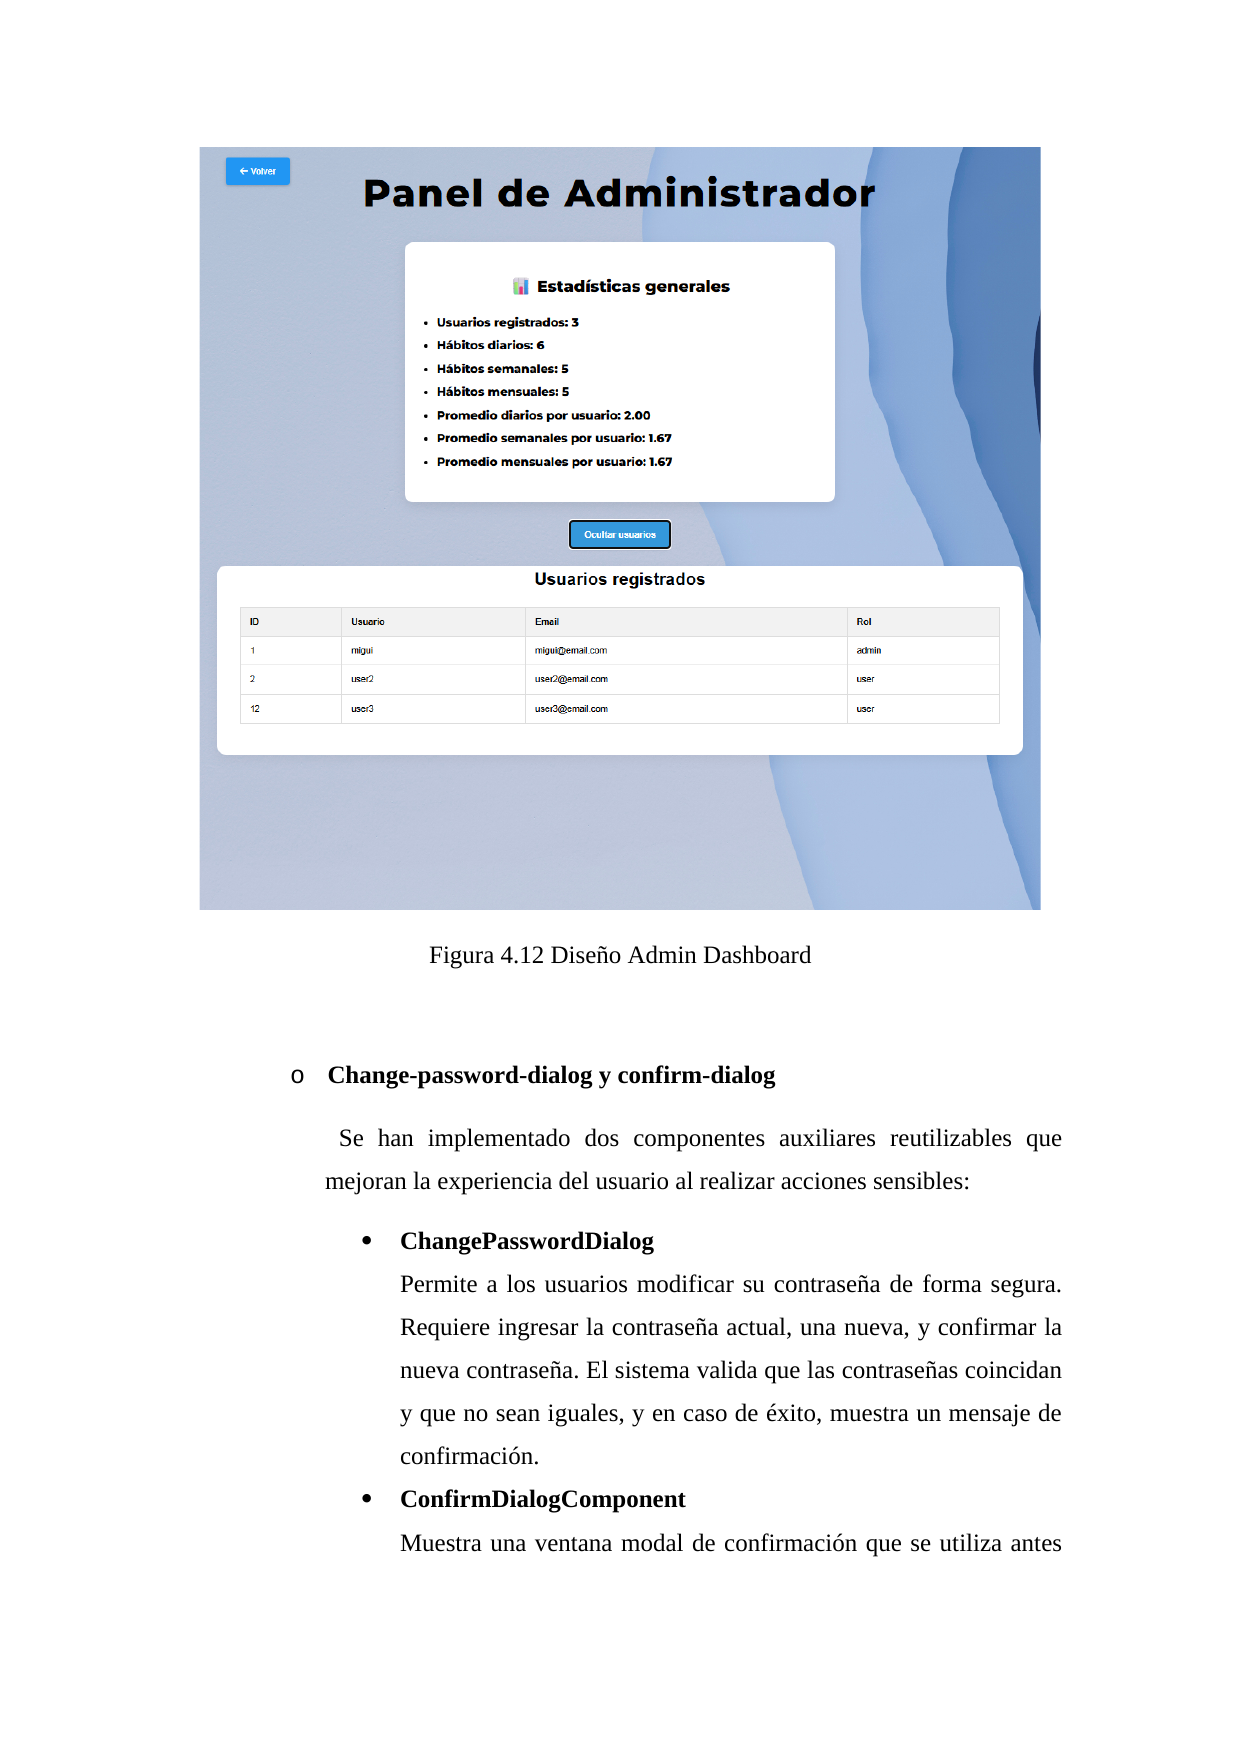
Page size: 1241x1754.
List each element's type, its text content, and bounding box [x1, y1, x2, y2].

list ChangePasswordDialog Permite a los usuarios modificar su contraseña de forma segura. Requiere ingresar la contraseña actual, una nueva, y confirmar la nueva contraseña. El sistema valida que las contraseñas coincidan y que no sean iguales, y en caso de éxito, muestra un mensaje de confirmación. [362, 1226, 1063, 1470]
text Se han implementado dos componentes auxiliares reutilizables que mejoran la experiencia del usuario al realizar acciones sensibles: [325, 1123, 1063, 1195]
list Change-password-dialog y confirm-dialog [290, 1060, 1063, 1091]
picture [199, 147, 1041, 910]
text Figura 4.12 Diseño Admin Dashboard [177, 940, 1063, 969]
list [362, 1484, 1063, 1556]
